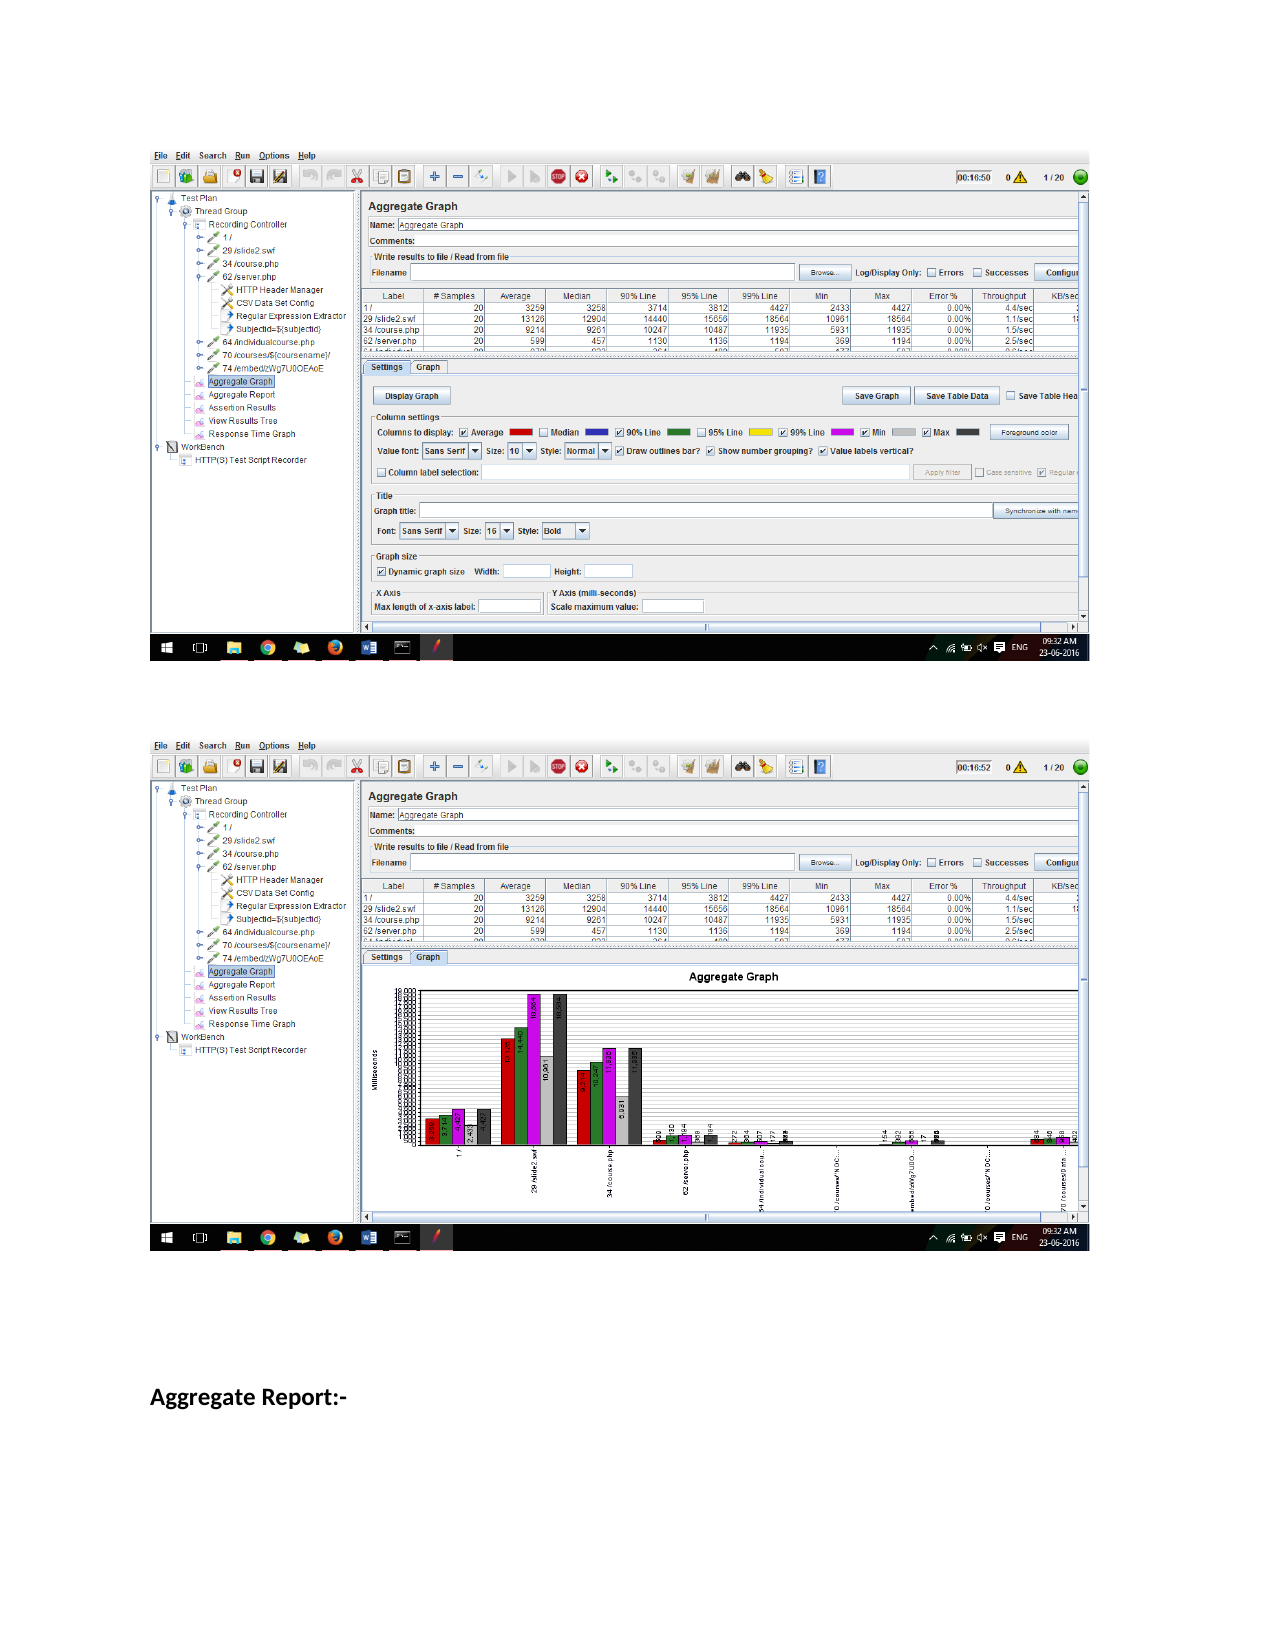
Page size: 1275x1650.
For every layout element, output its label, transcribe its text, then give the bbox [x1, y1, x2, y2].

picture [150, 150, 1090, 661]
picture [150, 738, 1090, 1251]
text Aggregate Report:- [150, 1381, 1125, 1412]
